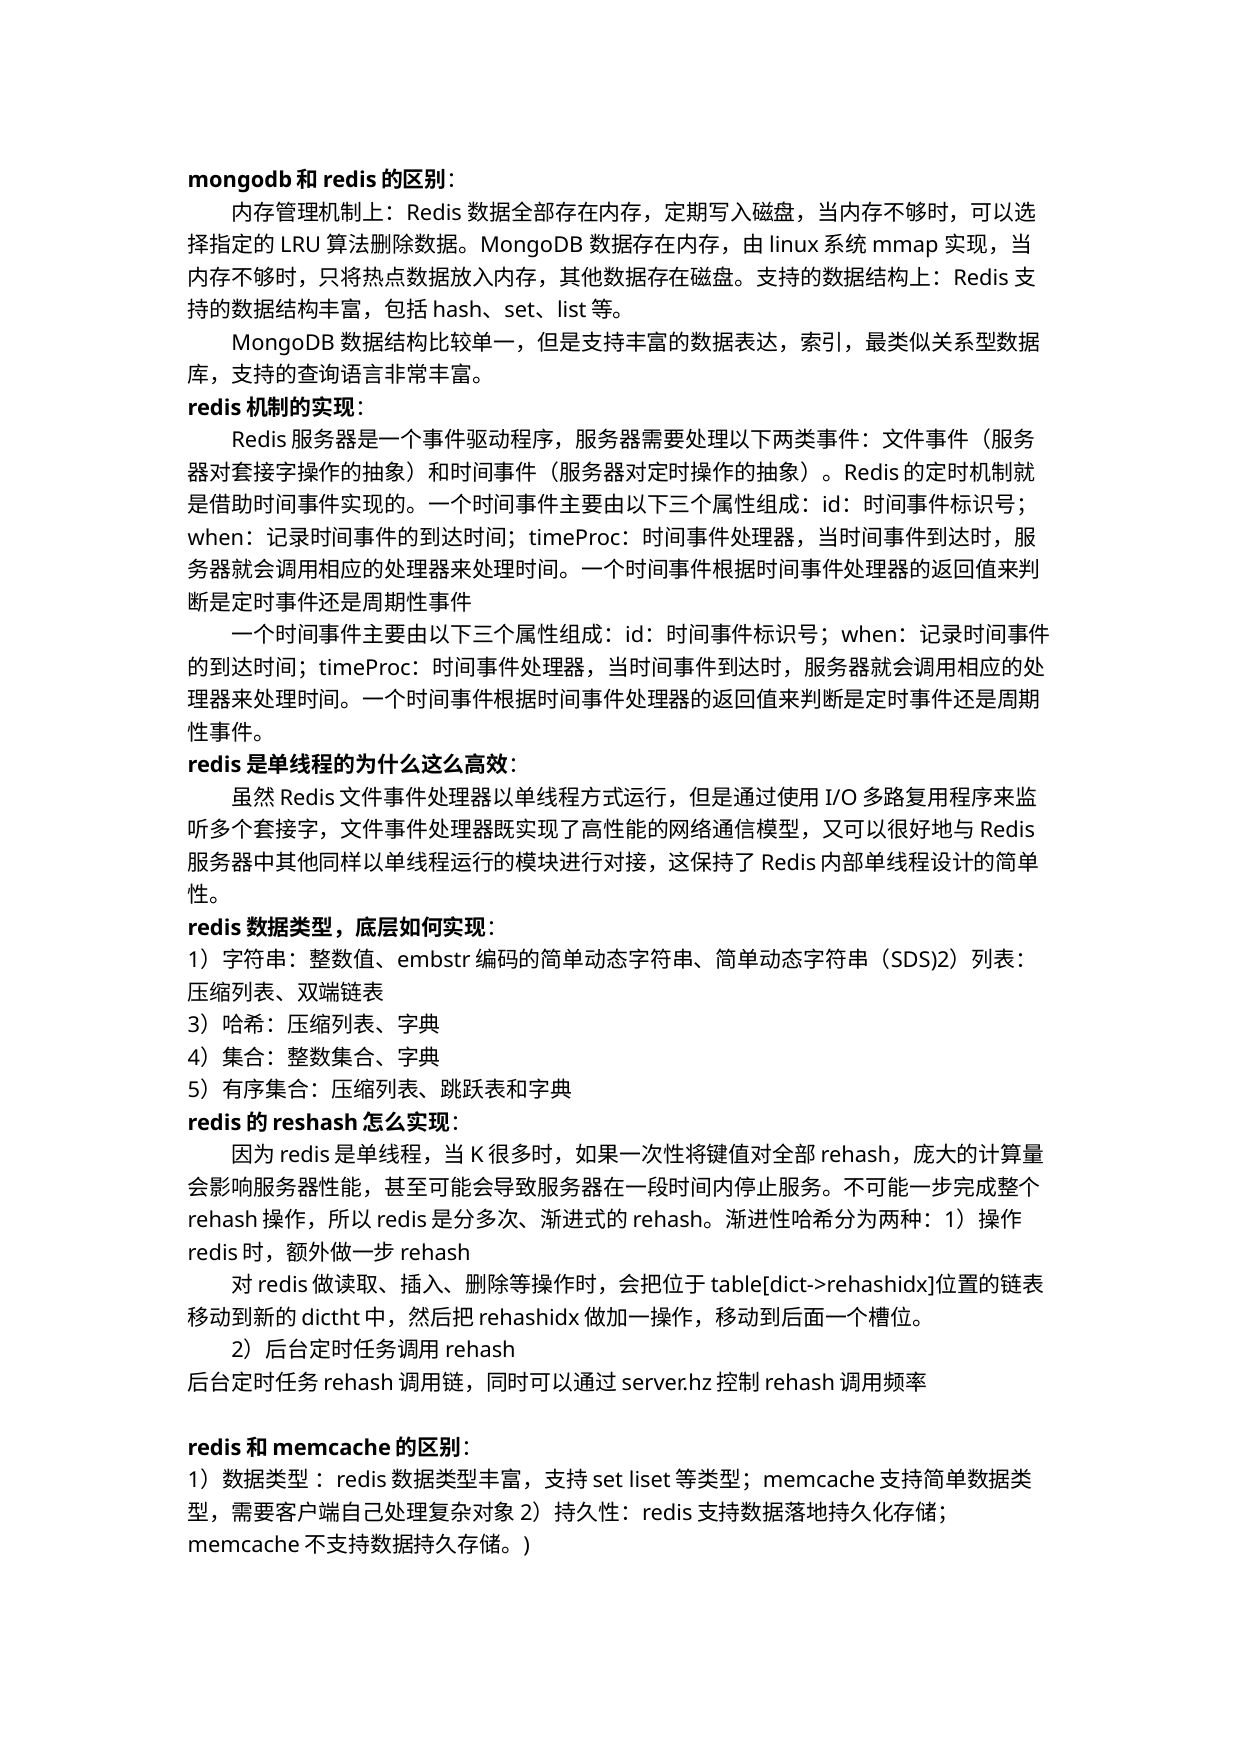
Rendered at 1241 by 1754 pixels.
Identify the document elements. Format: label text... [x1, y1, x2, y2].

text redis机制的实现： [187, 389, 1053, 422]
text 1）数据类型 ：redis数据类型丰富，支持set liset等类型；memcache支持简单数据类型，需要客户端自己处理复杂对象2）持久性：redis支持数据落地持久化存储；memcache不支持数据持久存储。) [187, 1462, 1053, 1559]
text 后台定时任务rehash调用链，同时可以通过server.hz控制rehash调用频率 [187, 1364, 1053, 1397]
text redis数据类型，底层如何实现： [187, 909, 1053, 942]
text 2）后台定时任务调用rehash [187, 1332, 1053, 1364]
text redis是单线程的为什么这么高效： [187, 747, 1053, 779]
text 内存管理机制上：Redis 数据全部存在内存，定期写入磁盘，当内存不够时，可以选择指定的 LRU 算法删除数据。MongoDB 数据存在内存，由 linux系统 mmap 实现，当内存不够时，只将热点数据放入内存，其他数据存在磁盘。支持的数据结构上：Redis 支持的数据结构丰富，包括hash、set、list等。 [187, 194, 1053, 324]
text mongodb和redis的区别： [187, 162, 1053, 194]
text Redis服务器是一个事件驱动程序，服务器需要处理以下两类事件：文件事件（服务器对套接字操作的抽象）和时间事件（服务器对定时操作的抽象）。Redis的定时机制就是借助时间事件实现的。一个时间事件主要由以下三个属性组成：id：时间事件标识号；when：记录时间事件的到达时间；timeProc：时间事件处理器，当时间事件到达时，服务器就会调用相应的处理器来处理时间。一个时间事件根据时间事件处理器的返回值来判断是定时事件还是周期性事件 [187, 422, 1053, 617]
text 3）哈希：压缩列表、字典 [187, 1007, 1053, 1039]
text 一个时间事件主要由以下三个属性组成：id：时间事件标识号；when：记录时间事件的到达时间；timeProc：时间事件处理器，当时间事件到达时，服务器就会调用相应的处理器来处理时间。一个时间事件根据时间事件处理器的返回值来判断是定时事件还是周期性事件。 [187, 617, 1053, 747]
text 虽然Redis文件事件处理器以单线程方式运行，但是通过使用I/O多路复用程序来监听多个套接字，文件事件处理器既实现了高性能的网络通信模型，又可以很好地与Redis服务器中其他同样以单线程运行的模块进行对接，这保持了Redis内部单线程设计的简单性。 [187, 779, 1053, 909]
text redis的reshash怎么实现： [187, 1104, 1053, 1137]
text 4）集合：整数集合、字典 [187, 1039, 1053, 1072]
text redis和memcache的区别： [187, 1429, 1053, 1462]
text 5）有序集合：压缩列表、跳跃表和字典 [187, 1072, 1053, 1104]
text 因为redis是单线程，当K很多时，如果一次性将键值对全部rehash，庞大的计算量会影响服务器性能，甚至可能会导致服务器在一段时间内停止服务。不可能一步完成整个rehash操作，所以redis是分多次、渐进式的rehash。渐进性哈希分为两种：1）操作redis时，额外做一步rehash [187, 1137, 1053, 1267]
text 1）字符串：整数值、embstr编码的简单动态字符串、简单动态字符串（SDS)2）列表：压缩列表、双端链表 [187, 942, 1053, 1007]
text 对redis做读取、插入、删除等操作时，会把位于table[dict->rehashidx]位置的链表移动到新的dictht中，然后把rehashidx做加一操作，移动到后面一个槽位。 [187, 1267, 1053, 1332]
text MongoDB 数据结构比较单一，但是支持丰富的数据表达，索引，最类似关系型数据库，支持的查询语言非常丰富。 [187, 324, 1053, 389]
